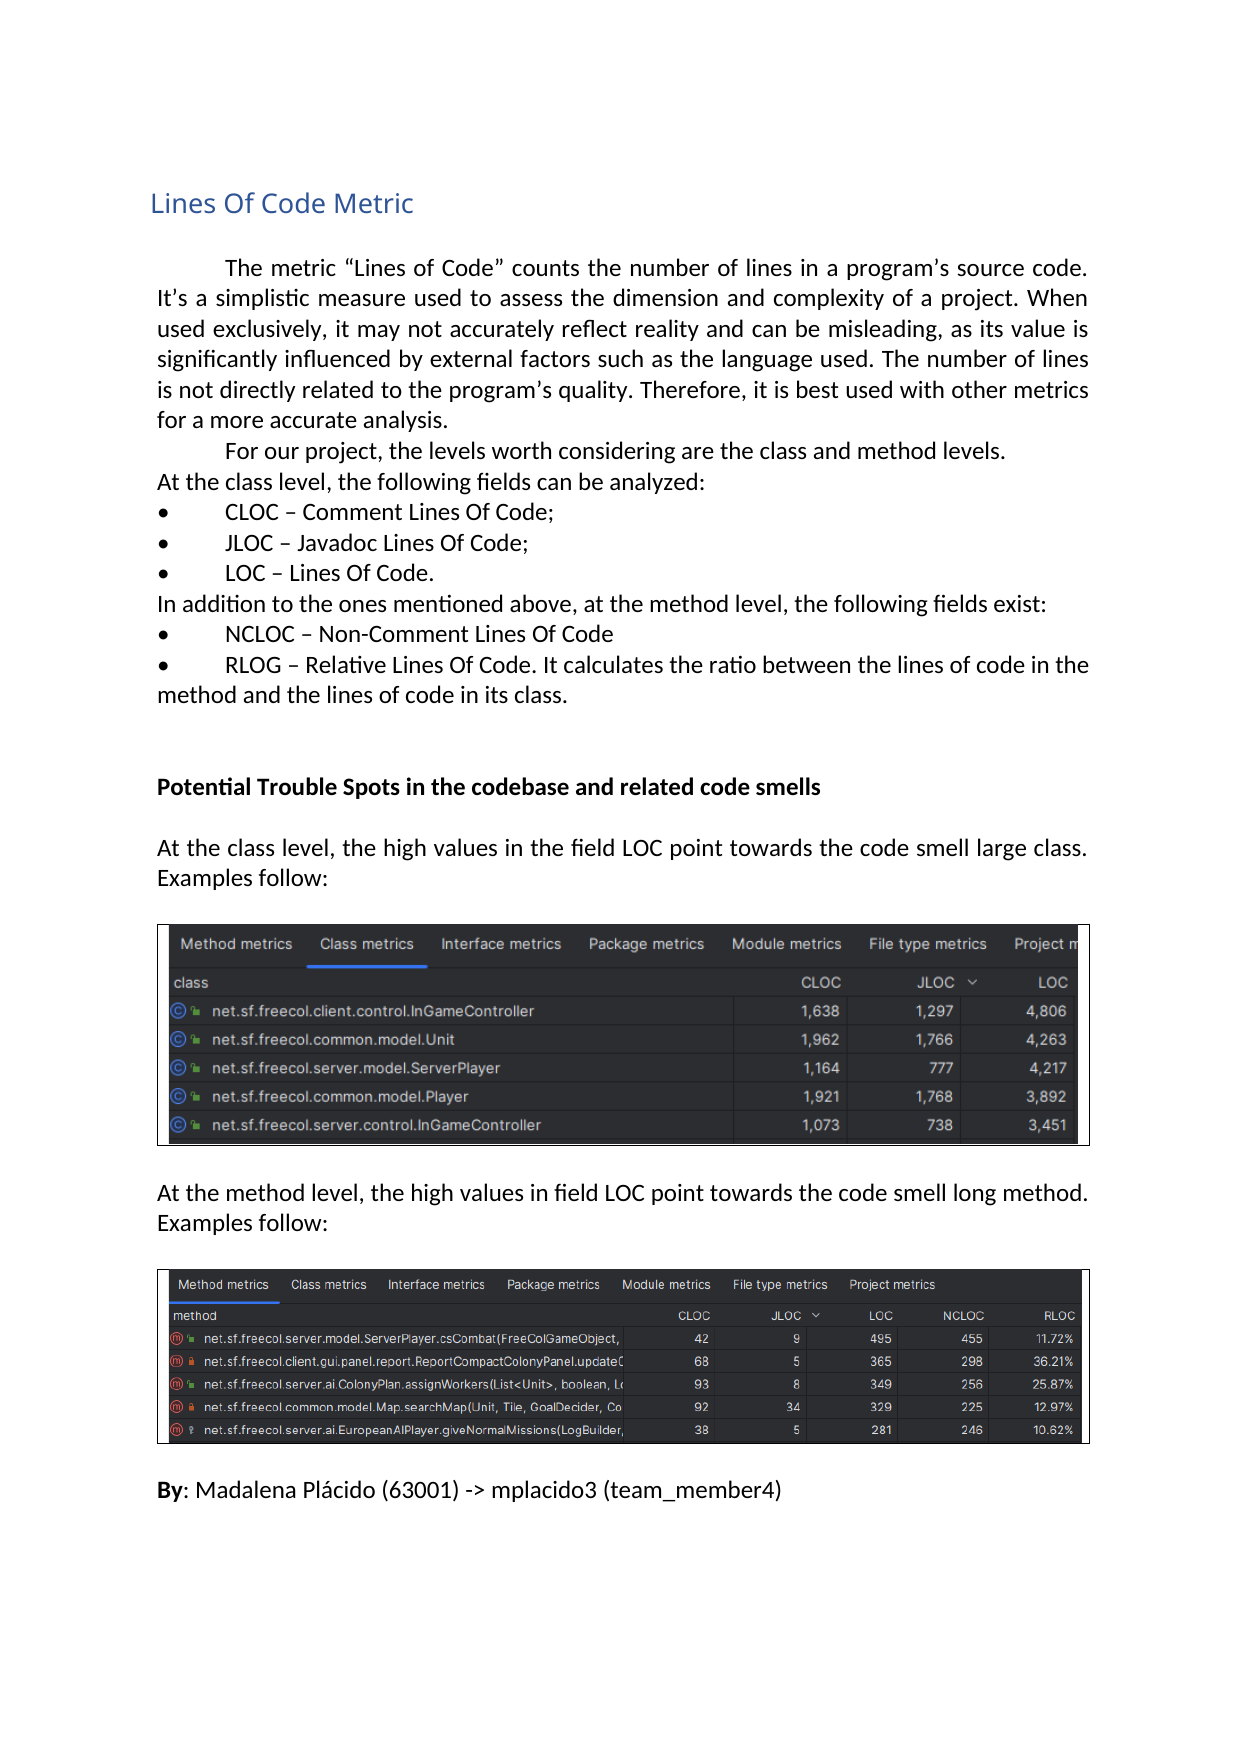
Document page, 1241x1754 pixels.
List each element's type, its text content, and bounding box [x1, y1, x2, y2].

text At the method level, the high values in field LOC point towards the code smell long method. Examples follow: [157, 1177, 1090, 1238]
table_header [158, 925, 1089, 1145]
text • NCLOC – Non-Comment Lines Of Code [157, 618, 1090, 649]
picture [168, 1269, 1082, 1443]
text At the class level, the following fields can be analyzed: [157, 466, 1090, 496]
text • RLOG – Relative Lines Of Code. It calculates the ratio between the lines of code in the method and the lines of code in its class. [157, 649, 1090, 710]
text For our project, the levels worth considering are the class and method levels. [157, 435, 1090, 466]
text • JLOC – Javadoc Lines Of Code; [157, 527, 1090, 557]
text The metric “Lines of Code” counts the number of lines in a program’s source code. It’s a simplistic measure used to assess the dimension and complexity of a project. When used exclusively, it may not accurately reflect reality and can be misleading, as its value is significantly influenced by external factors such as the language used. The number of lines is not directly related to the program’s quality. Therefore, it is best used with other metrics for a more accurate analysis. [157, 252, 1090, 435]
text By: Madalena Plácido (63001) -> mplacido3 (team_member4) [157, 1474, 1090, 1505]
picture [168, 924, 1078, 1144]
text In addition to the ones mentioned above, at the method level, the following fields exist: [157, 588, 1090, 618]
text • CLOC – Comment Lines Of Code; [157, 496, 1090, 527]
table_header [1082, 1270, 1089, 1443]
table_header [158, 1270, 168, 1443]
text • LOC – Lines Of Code. [157, 557, 1090, 588]
text Potential Trouble Spots in the codebase and related code smells [157, 771, 1090, 801]
subtitle Lines Of Code Metric [150, 185, 1090, 222]
text At the class level, the high values in the field LOC point towards the code smell large class. Examples follow: [157, 832, 1090, 893]
